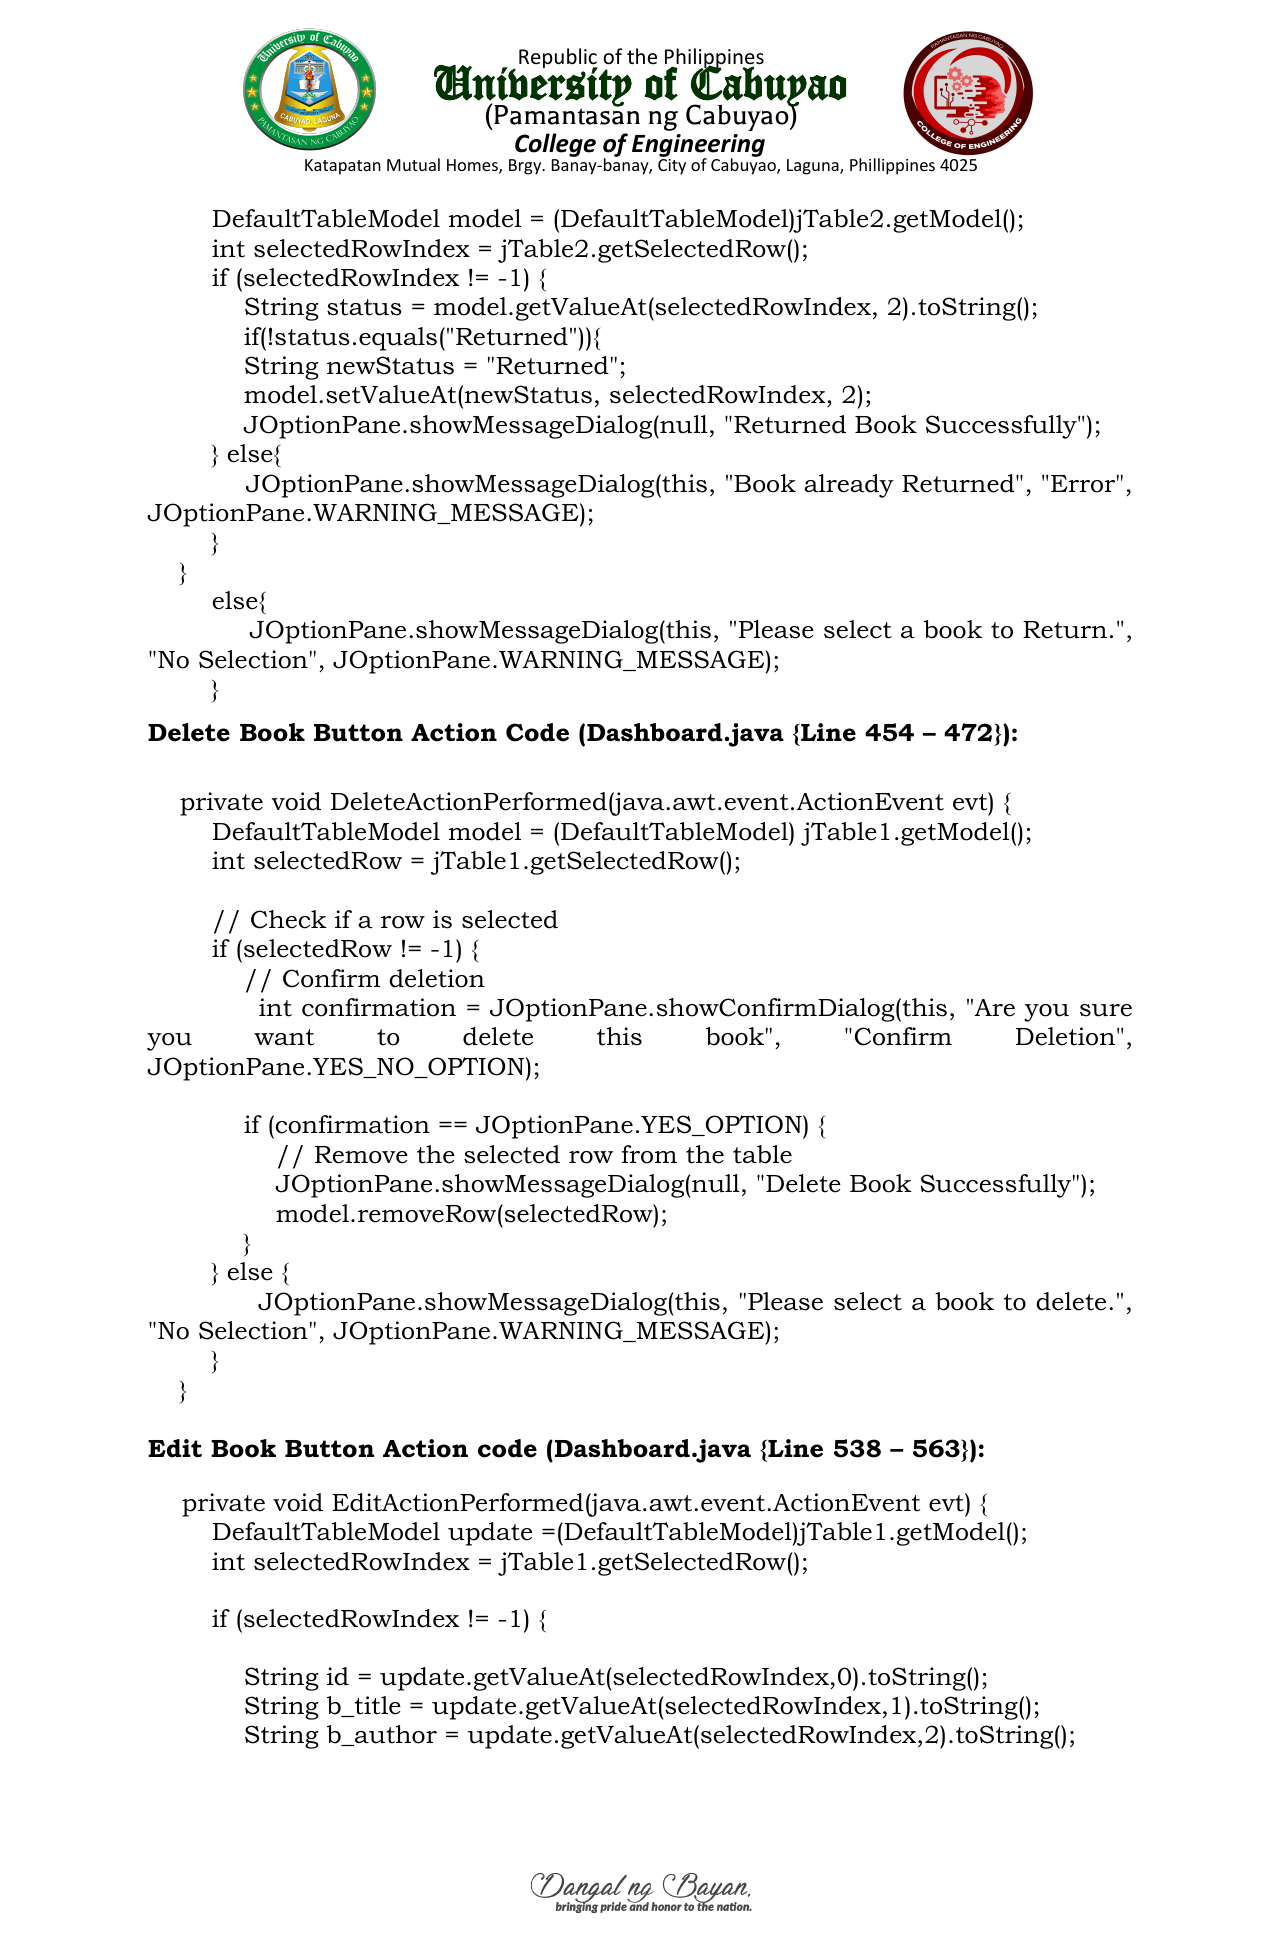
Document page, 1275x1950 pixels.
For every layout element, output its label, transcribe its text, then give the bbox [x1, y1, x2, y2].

text Delete Book Button Action Code (Dashboard.java {Line 454 – 472}): [148, 718, 1134, 748]
text int confirmation = JOptionPane.showConfirmDialog(this, "Are you sure you want to delete this book", "Confirm Deletion", JOptionPane.YES_NO_OPTION); [148, 993, 1134, 1081]
text if (confirmation == JOptionPane.YES_OPTION) { [148, 1110, 1134, 1140]
text if (selectedRow != -1) { [148, 934, 1134, 963]
text } [148, 557, 1134, 586]
text JOptionPane.showMessageDialog(this, "Book already Returned", "Error", JOptionPane.WARNING_MESSAGE); [148, 468, 1134, 527]
text model.removeRow(selectedRow); [148, 1198, 1134, 1228]
text DefaultTableModel model = (DefaultTableModel) jTable1.getModel(); [148, 817, 1134, 846]
text if (selectedRowIndex != -1) { [148, 263, 1134, 292]
text private void DeleteActionPerformed(java.awt.event.ActionEvent evt) { [148, 787, 1134, 817]
text if(!status.equals("Returned")){ [148, 322, 1134, 351]
text Edit Book Button Action code (Dashboard.java {Line 538 – 563}): [148, 1433, 1134, 1463]
text // Confirm deletion [148, 963, 1134, 993]
text int selectedRowIndex = jTable1.getSelectedRow(); [148, 1547, 1134, 1576]
text int selectedRowIndex = jTable2.getSelectedRow(); [148, 233, 1134, 263]
text JOptionPane.showMessageDialog(null, "Returned Book Successfully"); [148, 410, 1134, 439]
text } else{ [148, 439, 1134, 468]
text private void EditActionPerformed(java.awt.event.ActionEvent evt) { [148, 1488, 1134, 1517]
text int selectedRow = jTable1.getSelectedRow(); [148, 846, 1134, 875]
text String newStatus = "Returned"; [148, 351, 1134, 380]
text DefaultTableModel update =(DefaultTableModel)jTable1.getModel(); [148, 1517, 1134, 1547]
text model.setValueAt(newStatus, selectedRowIndex, 2); [148, 380, 1134, 410]
text } [148, 1228, 1134, 1257]
text } [148, 1375, 1134, 1404]
text } else { [148, 1257, 1134, 1287]
text // Check if a row is selected [148, 905, 1134, 934]
text } [148, 1345, 1134, 1375]
text JOptionPane.showMessageDialog(this, "Please select a book to Return.", "No Selection", JOptionPane.WARNING_MESSAGE); [148, 615, 1134, 674]
picture [241, 18, 378, 170]
picture [504, 1861, 778, 1927]
text JOptionPane.showMessageDialog(this, "Please select a book to delete.", "No Selection", JOptionPane.WARNING_MESSAGE); [148, 1287, 1134, 1345]
text else{ [148, 586, 1134, 615]
text String status = model.getValueAt(selectedRowIndex, 2).toString(); [148, 292, 1134, 322]
text } [148, 527, 1134, 557]
text JOptionPane.showMessageDialog(null, "Delete Book Successfully"); [148, 1169, 1134, 1198]
text } [148, 674, 1134, 703]
picture [899, 27, 1037, 159]
text String b_title = update.getValueAt(selectedRowIndex,1).toString(); [148, 1691, 1134, 1720]
text String b_author = update.getValueAt(selectedRowIndex,2).toString(); [148, 1720, 1134, 1749]
text DefaultTableModel model = (DefaultTableModel)jTable2.getModel(); [148, 204, 1134, 233]
text // Remove the selected row from the table [148, 1140, 1134, 1169]
text String id = update.getValueAt(selectedRowIndex,0).toString(); [148, 1661, 1134, 1691]
text if (selectedRowIndex != -1) { [148, 1604, 1134, 1633]
